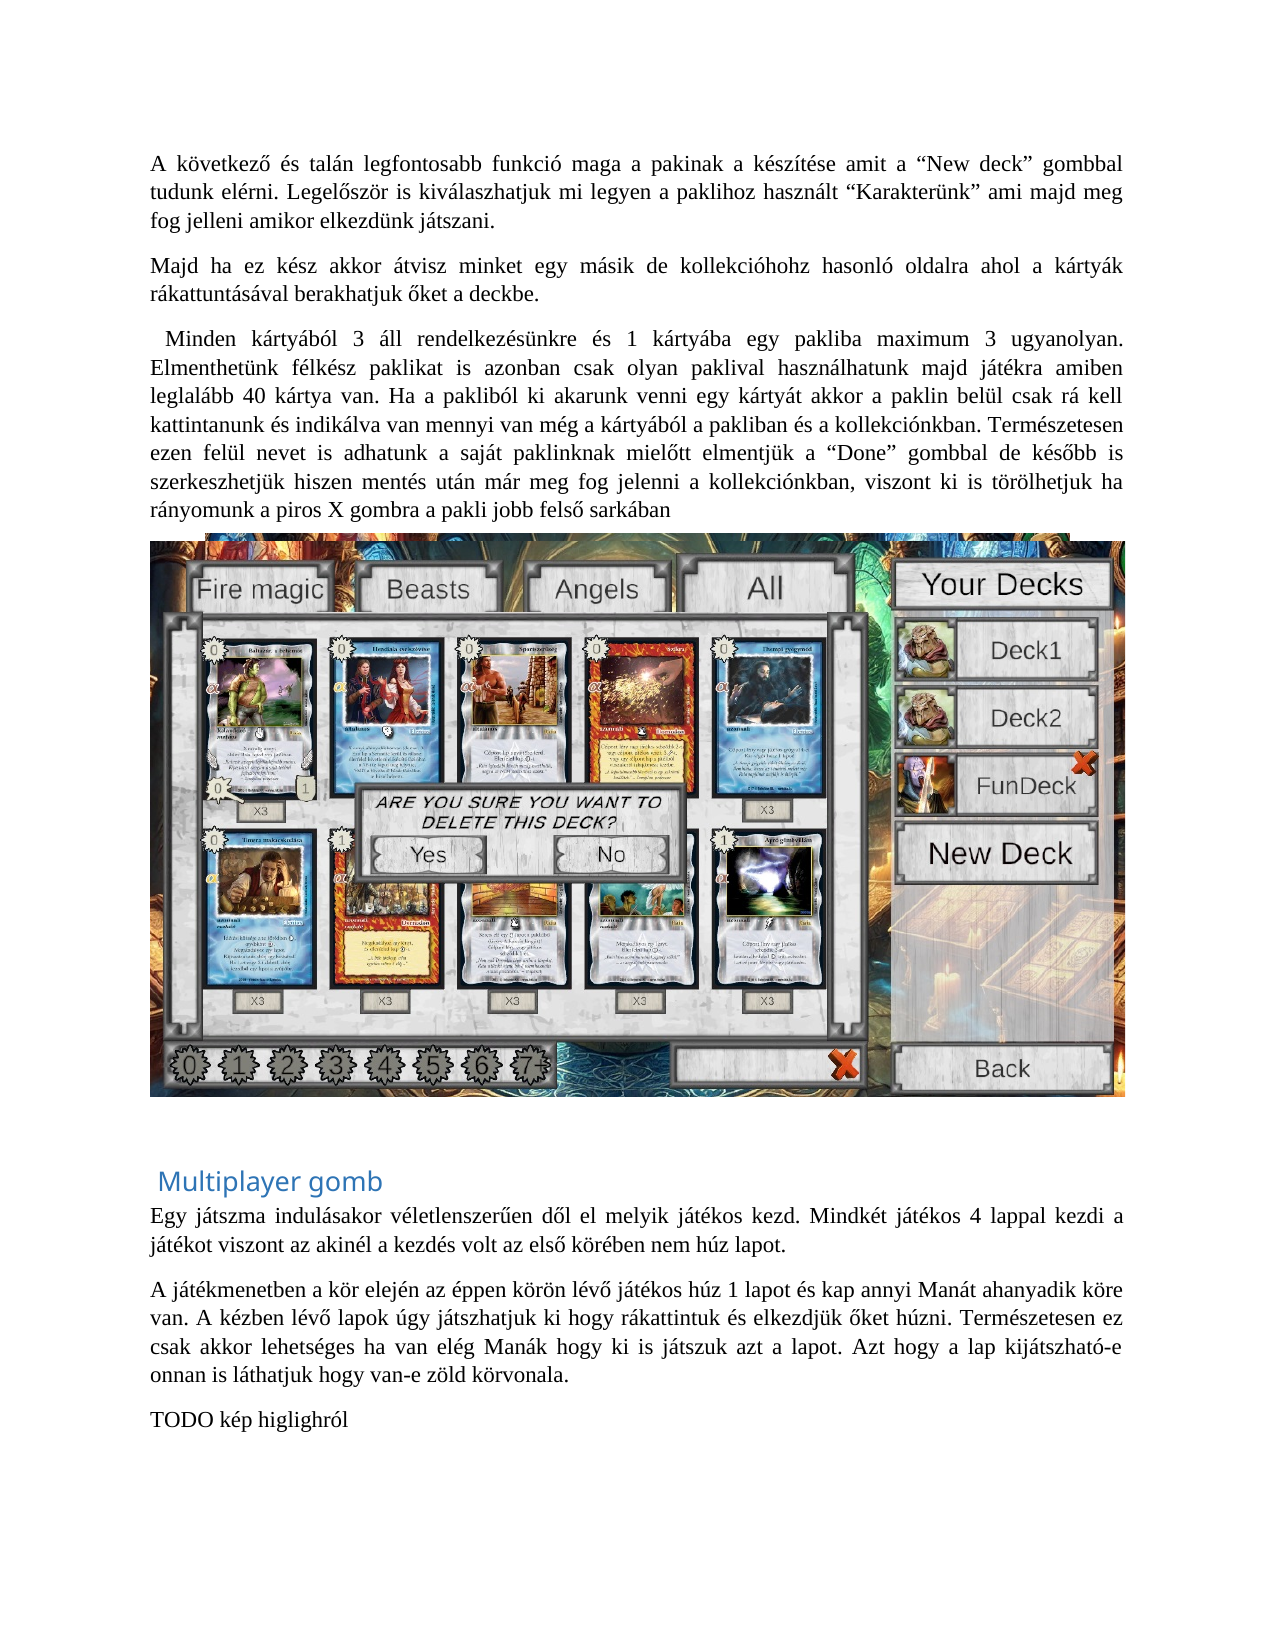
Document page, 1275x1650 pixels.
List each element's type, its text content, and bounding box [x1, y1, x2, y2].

text Minden kártyából 3 áll rendelkezésünkre és 1 kártyába egy pakliba maximum 3 ugyanolyan. Elmenthetünk félkész paklikat is azonban csak olyan paklival használhatunk majd játékra amiben leglalább 40 kártya van. Ha a pakliból ki akarunk venni egy kártyát akkor a paklin belül csak rá kell kattintanunk és indikálva van mennyi van még a kártyából a pakliban és a kollekciónkban. Természetesen ezen felül nevet is adhatunk a saját paklinknak mielőtt elmentjük a “Done” gombbal de később is szerkeszhetjük hiszen mentés után már meg fog jelenni a kollekciónkban, viszont ki is törölhetjuk ha rányomunk a piros X gombra a pakli jobb felső sarkában [150, 326, 1125, 522]
text TODO kép higlighról [150, 1406, 1125, 1433]
text A játékmenetben a kör elején az éppen körön lévő játékos húz 1 lapot és kap annyi Manát ahanyadik köre van. A kézben lévő lapok úgy játszhatjuk ki hogy rákattintuk és elkezdjük őket húzni. Természetesen ez csak akkor lehetséges ha van elég Manák hogy ki is játszuk azt a lapot. Azt hogy a lap kijátszható-e onnan is láthatjuk hogy van-e zöld körvonala. [150, 1276, 1125, 1388]
text Egy játszma indulásakor véletlenszerűen dől el melyik játékos kezd. Mindkét játékos 4 lappal kezdi a játékot viszont az akinél a kezdés volt az első körében nem húz lapot. [150, 1202, 1125, 1257]
text Majd ha ez kész akkor átvisz minket egy másik de kollekcióhohz hasonló oldalra ahol a kártyák rákattuntásával berakhatjuk őket a deckbe. [150, 252, 1125, 307]
subtitle Multiplayer gomb [150, 1163, 1125, 1199]
picture [150, 533, 1125, 1097]
text A következő és talán legfontosabb funkció maga a pakinak a készítése amit a “New deck” gombbal tudunk elérni. Legelőször is kiválaszhatjuk mi legyen a paklihoz használt “Karakterünk” ami majd meg fog jelleni amikor elkezdünk játszani. [150, 150, 1125, 233]
